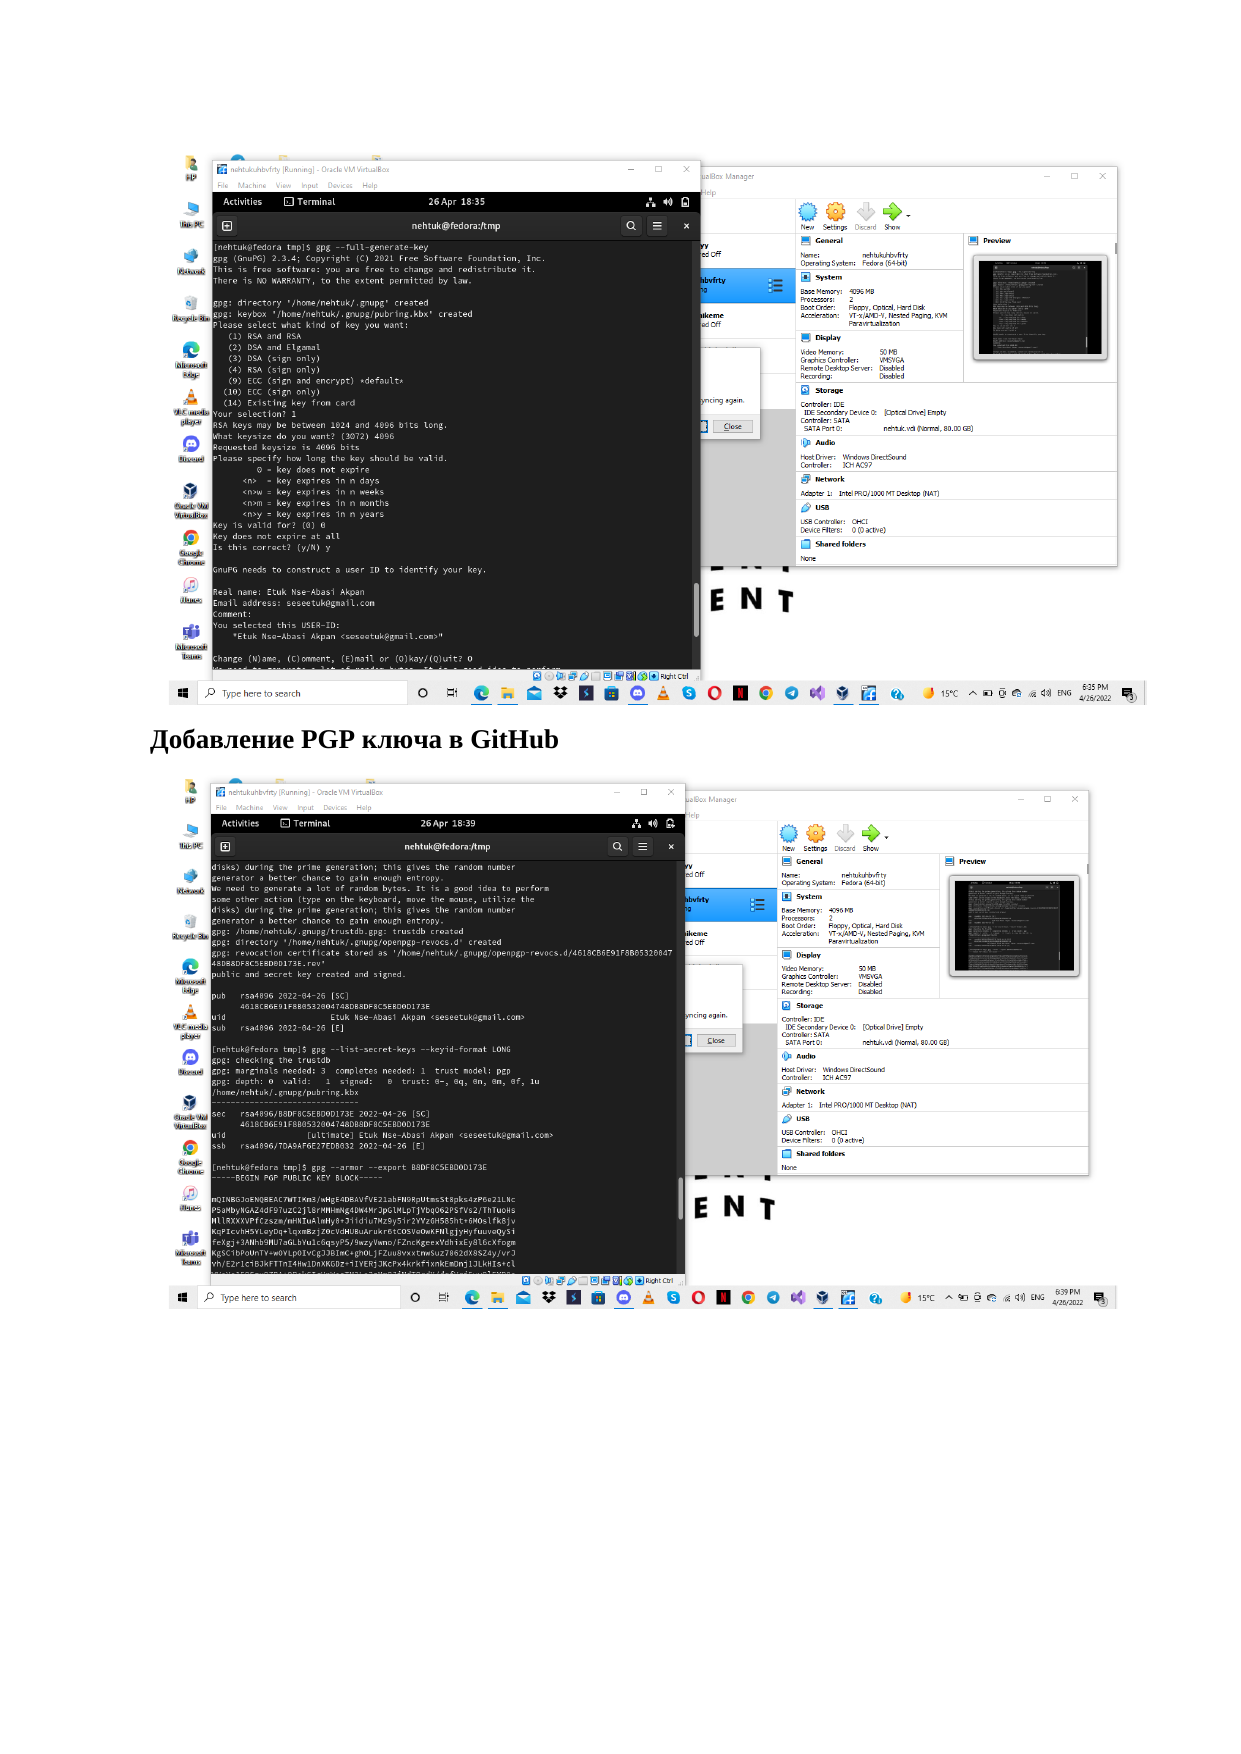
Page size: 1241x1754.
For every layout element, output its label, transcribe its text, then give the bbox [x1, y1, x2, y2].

text Добавление PGP ключа в GitHub [150, 723, 1090, 755]
